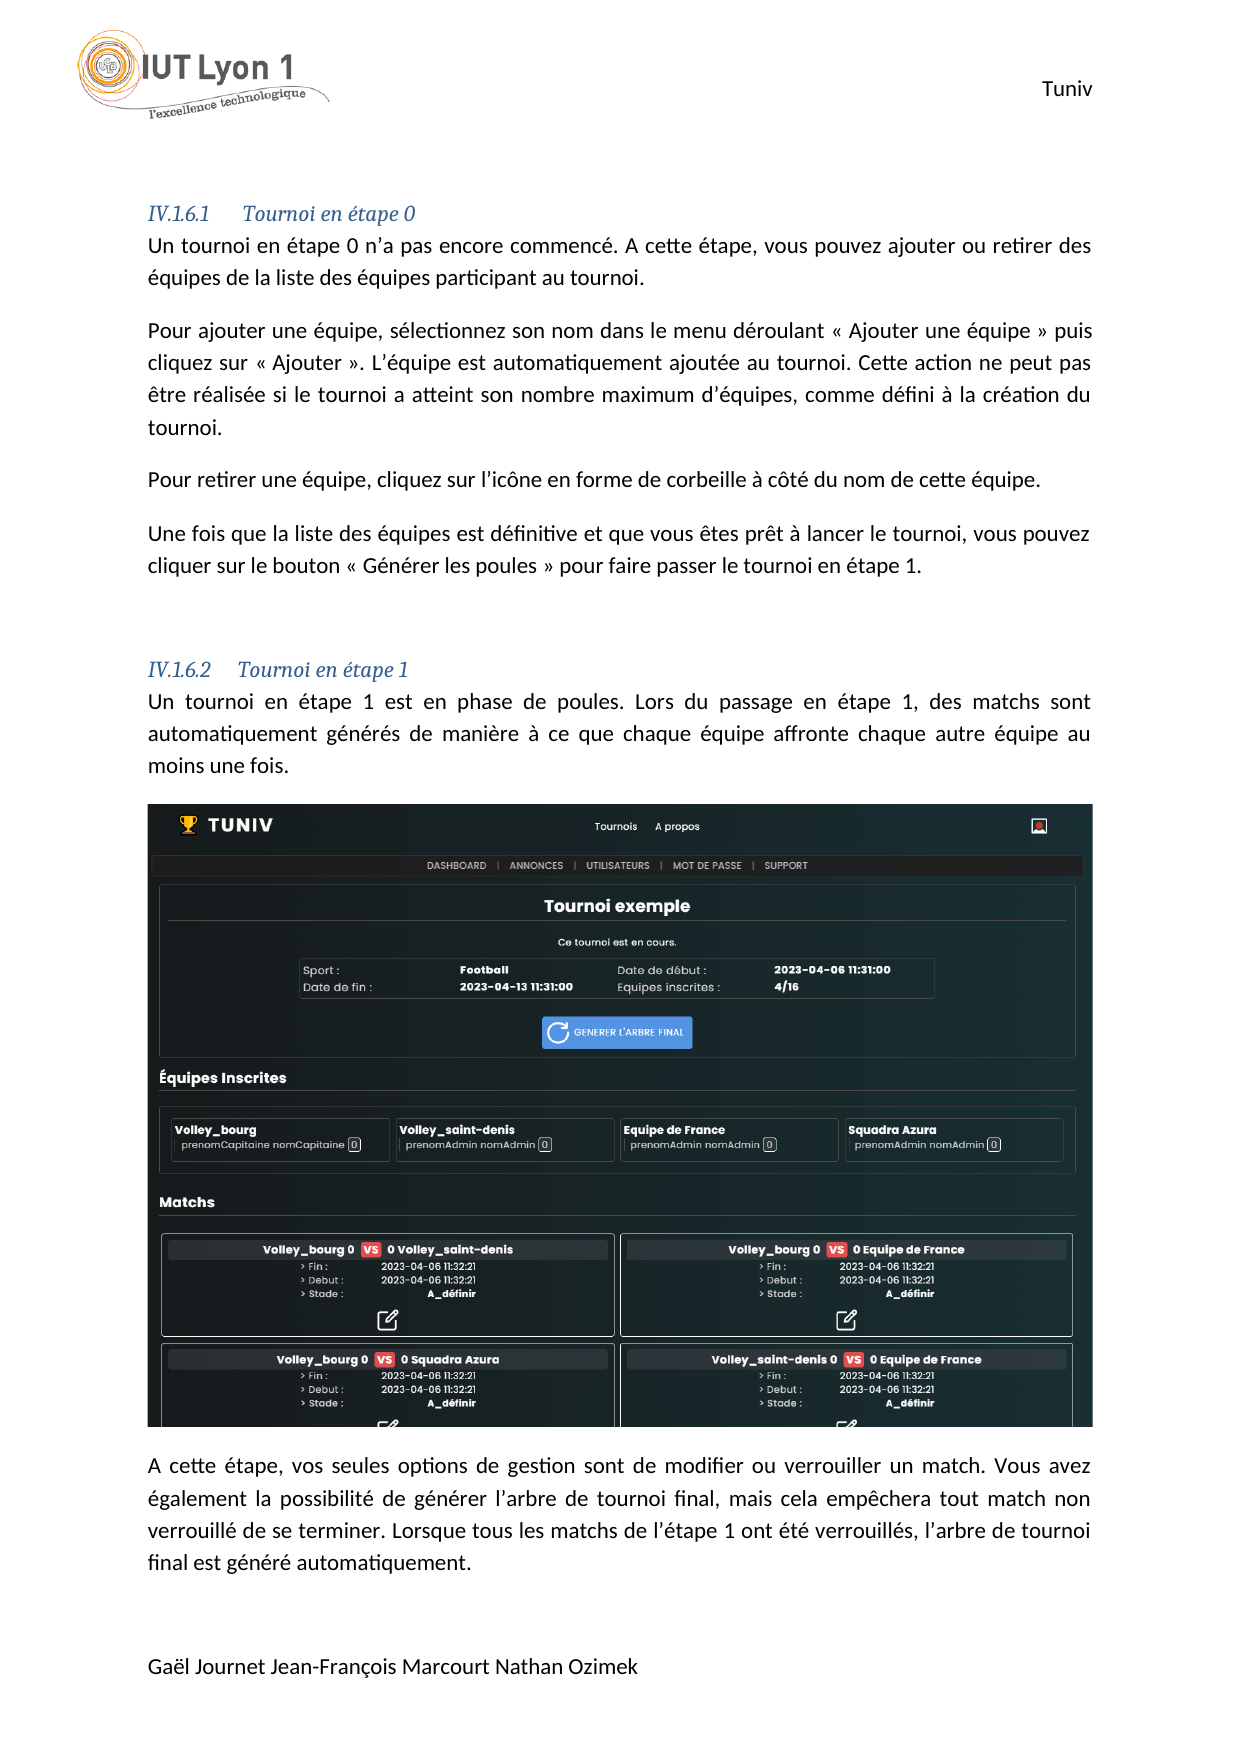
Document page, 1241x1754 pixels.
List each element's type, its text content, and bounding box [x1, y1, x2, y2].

text Pour retirer une équipe, cliquez sur l’icône en forme de corbeille à côté du nom de cette équipe. [148, 466, 1093, 494]
text Un tournoi en étape 1 est en phase de poules. Lors du passage en étape 1, des matchs sont automatiquement générés de manière à ce que chaque équipe affronte chaque autre équipe au moins une fois. [148, 687, 1093, 779]
text Une fois que la liste des équipes est définitive et que vous êtes prêt à lancer le tournoi, vous pouvez cliquer sur le bouton « Générer les poules » pour faire passer le tournoi en étape 1. [148, 519, 1093, 579]
text Un tournoi en étape 0 n’a pas encore commencé. A cette étape, vous pouvez ajouter ou retirer des équipes de la liste des équipes participant au tournoi. [148, 231, 1093, 291]
text A cette étape, vos seules options de gestion sont de modifier ou verrouiller un match. Vous avez également la possibilité de générer l’arbre de tournoi final, mais cela empêchera tout match non verrouillé de se terminer. Lorsque tous les matchs de l’étape 1 ont été verrouillés, l’arbre de tournoi final est généré automatiquement. [148, 1451, 1093, 1576]
subtitle Tournoi en étape 0 [148, 201, 1093, 227]
text Pour ajouter une équipe, sélectionnez son nom dans le menu déroulant « Ajouter une équipe » puis cliquez sur « Ajouter ». L’équipe est automatiquement ajoutée au tournoi. Cette action ne peut pas être réalisée si le tournoi a atteint son nombre maximum d’équipes, comme défini à la création du tournoi. [148, 316, 1093, 441]
subtitle Tournoi en étape 1 [148, 657, 1093, 683]
picture [147, 804, 1093, 1427]
picture [68, 22, 337, 122]
